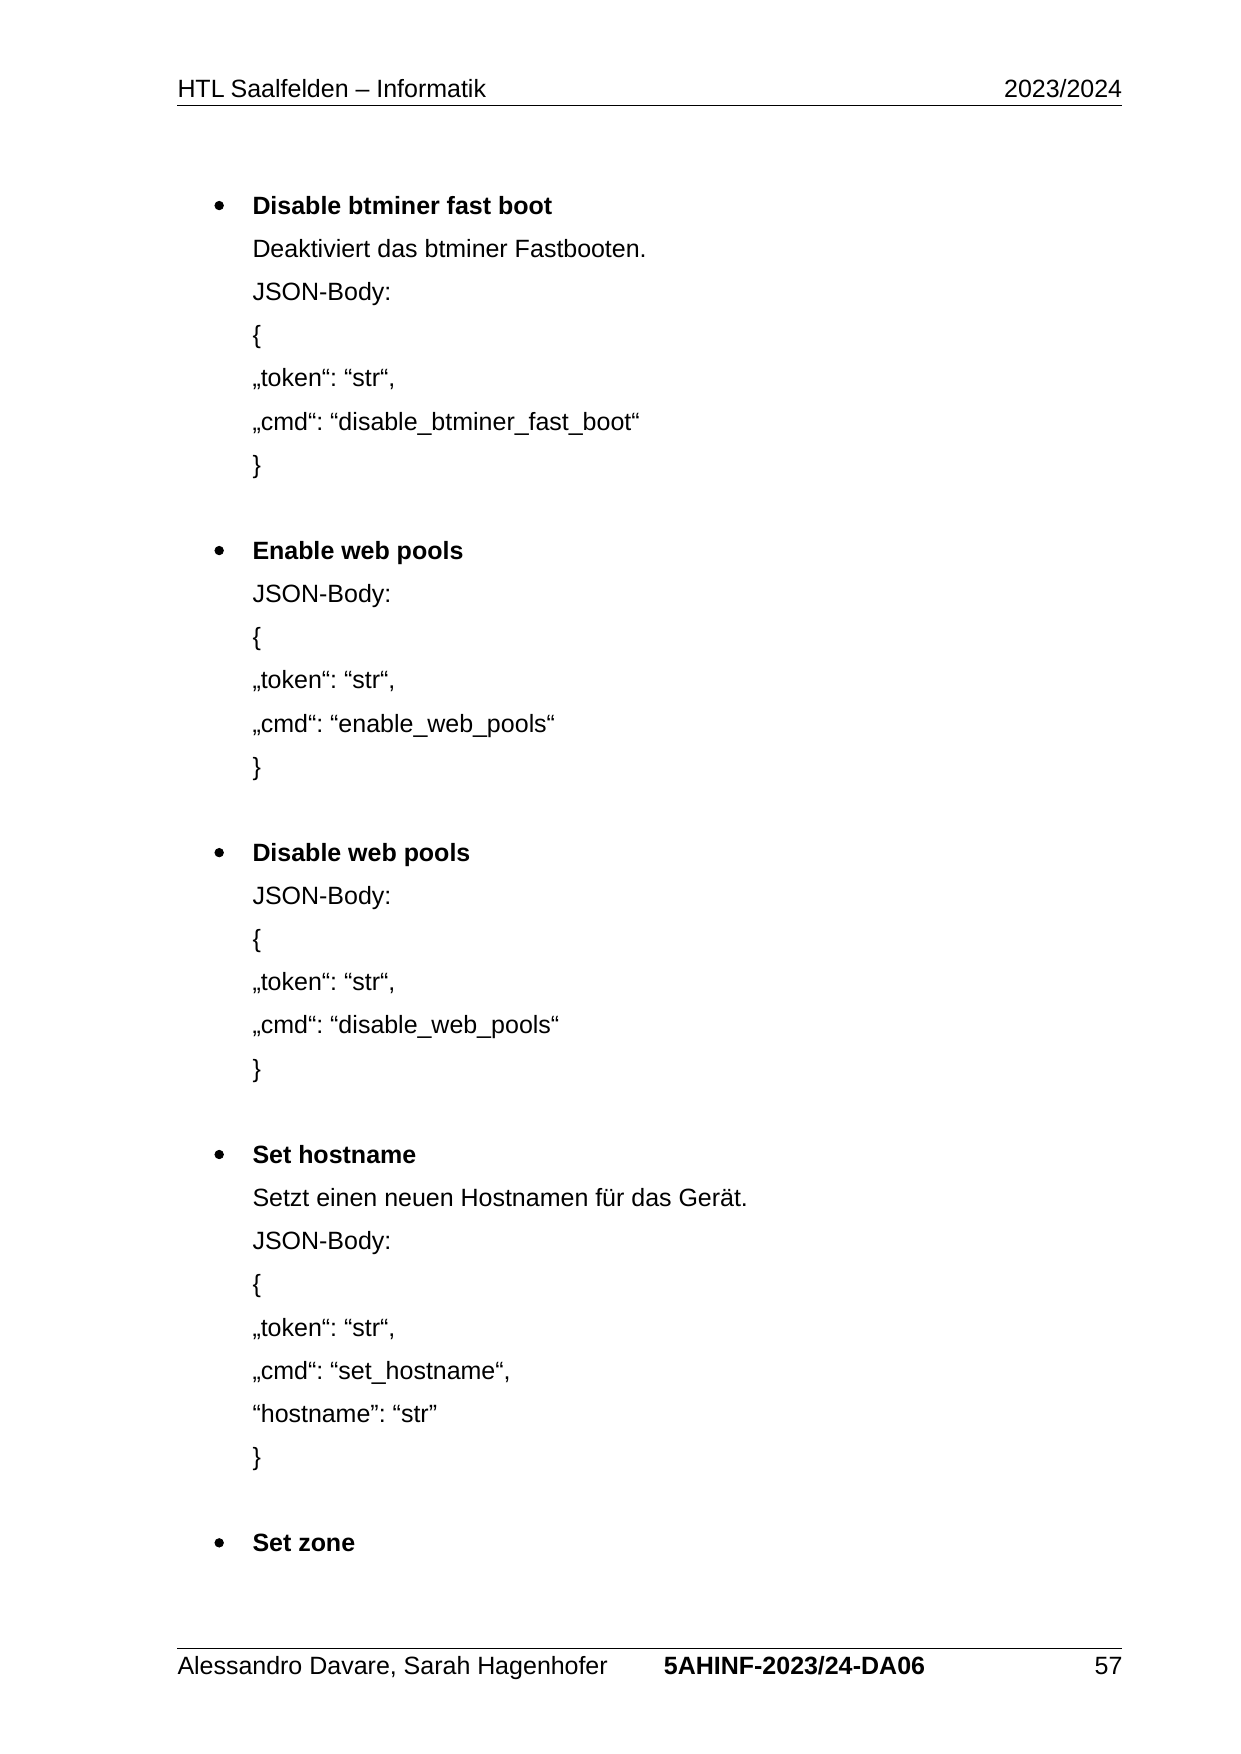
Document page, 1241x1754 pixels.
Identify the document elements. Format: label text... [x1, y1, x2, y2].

list „cmd“: “disable_web_pools“ [252, 1011, 1122, 1039]
list } [252, 1442, 1122, 1471]
list { [252, 1269, 1122, 1298]
list Set zone [215, 1528, 1122, 1557]
list „token“: “str“, [252, 665, 1122, 694]
list { [252, 622, 1122, 651]
list „token“: “str“, [252, 363, 1122, 392]
list Enable web pools [215, 536, 1122, 565]
list } [252, 450, 1122, 478]
list } [252, 1054, 1122, 1082]
list „cmd“: “set_hostname“, [252, 1356, 1122, 1384]
list } [252, 752, 1122, 780]
list Setzt einen neuen Hostnamen für das Gerät. [252, 1183, 1122, 1212]
list Set hostname [215, 1140, 1122, 1169]
list „token“: “str“, [252, 967, 1122, 996]
list Disable btminer fast boot [215, 191, 1122, 220]
list „token“: “str“, [252, 1312, 1122, 1341]
list { [252, 320, 1122, 349]
list Deaktiviert das btminer Fastbooten. [252, 234, 1122, 263]
list JSON-Body: [252, 277, 1122, 306]
list „cmd“: “enable_web_pools“ [252, 708, 1122, 737]
list { [252, 924, 1122, 953]
list “hostname”: “str” [252, 1399, 1122, 1427]
list „cmd“: “disable_btminer_fast_boot“ [252, 407, 1122, 435]
list JSON-Body: [252, 1226, 1122, 1255]
list JSON-Body: [252, 579, 1122, 608]
list JSON-Body: [252, 881, 1122, 910]
list Disable web pools [215, 838, 1122, 867]
